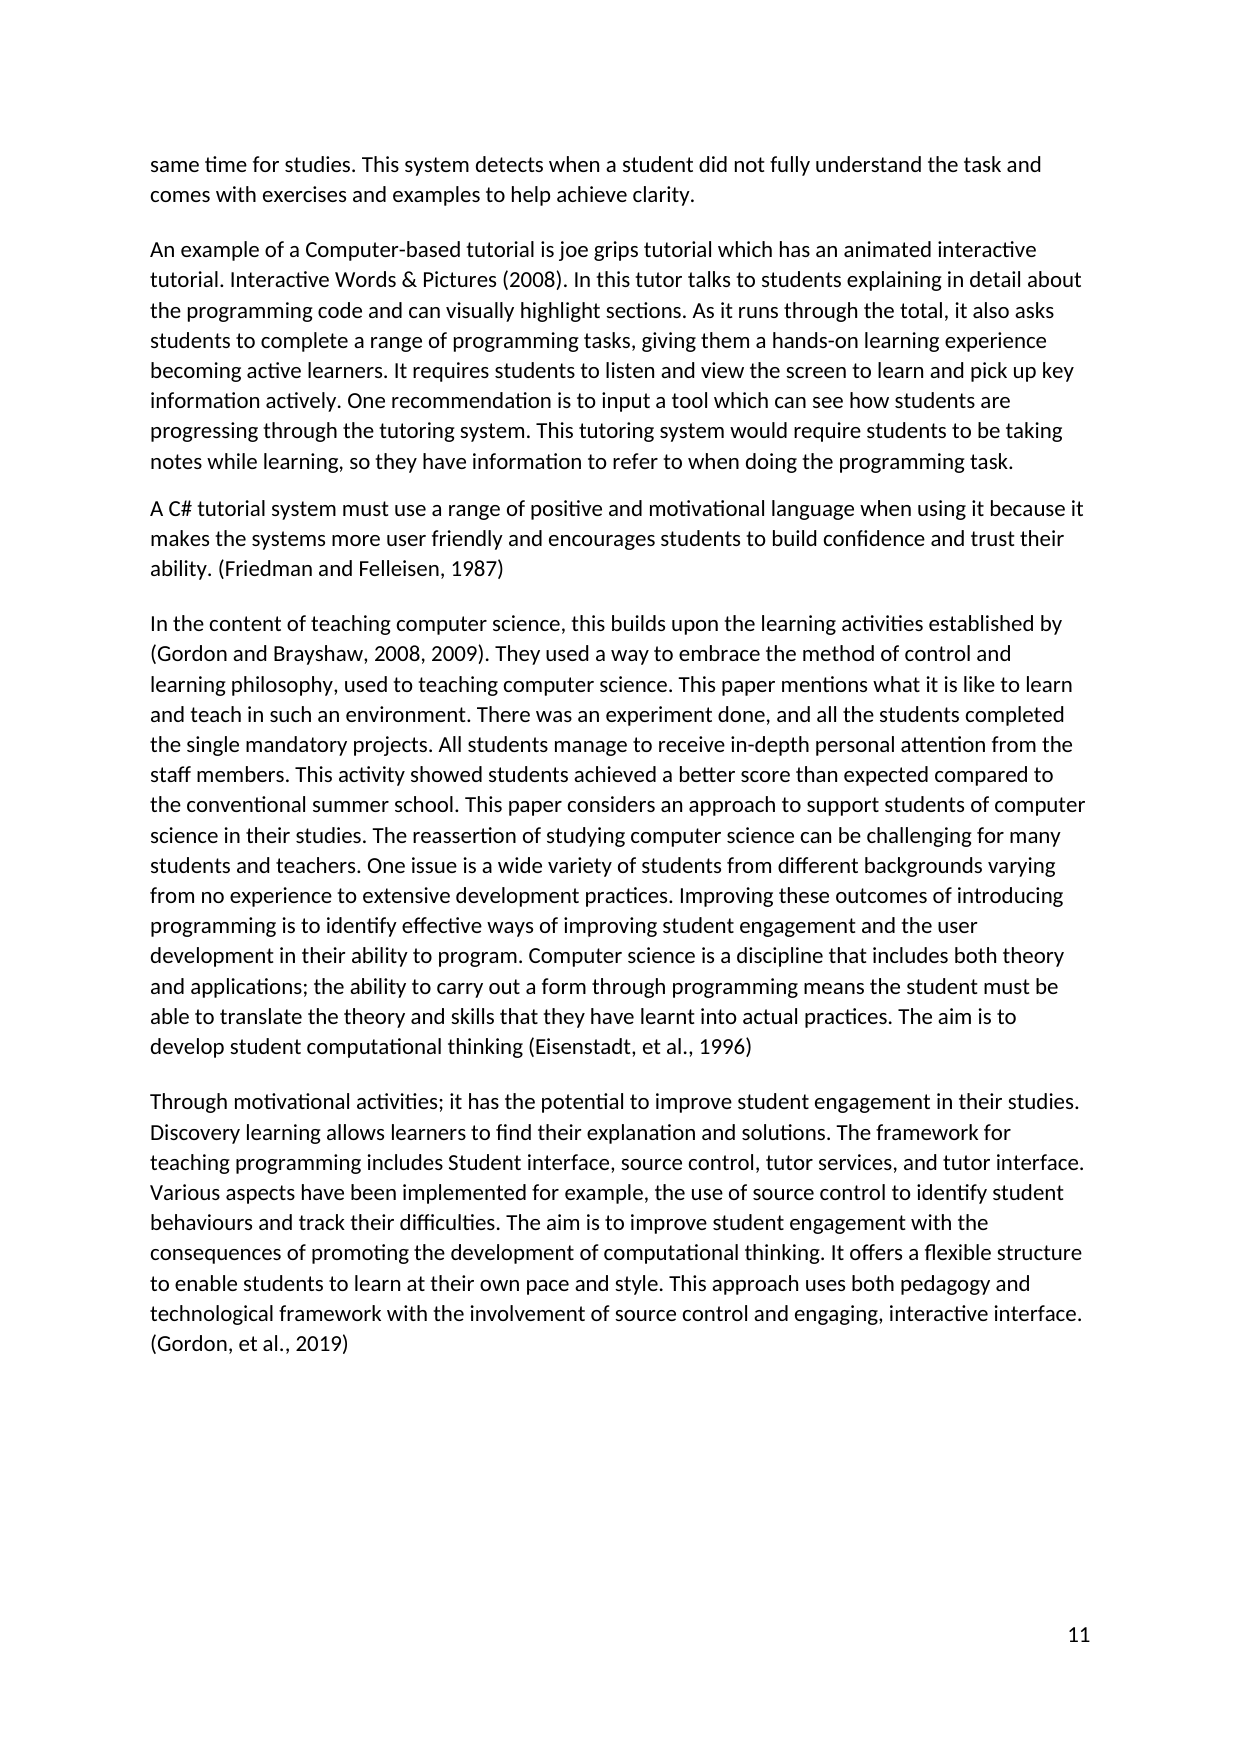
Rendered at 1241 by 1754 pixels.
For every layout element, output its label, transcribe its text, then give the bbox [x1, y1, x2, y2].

text In the content of teaching computer science, this builds upon the learning activities established by (Gordon and Brayshaw, 2008, 2009). They used a way to embrace the method of control and learning philosophy, used to teaching computer science. This paper mentions what it is like to learn and teach in such an environment. There was an experiment done, and all the students completed the single mandatory projects. All students manage to receive in-depth personal attention from the staff members. This activity showed students achieved a better score than expected compared to the conventional summer school. This paper considers an approach to support students of computer science in their studies. The reassertion of studying computer science can be challenging for many students and teachers. One issue is a wide variety of students from different backgrounds varying from no experience to extensive development practices. Improving these outcomes of introducing programming is to identify effective ways of improving student engagement and the user development in their ability to program. Computer science is a discipline that includes both theory and applications; the ability to carry out a form through programming means the student must be able to translate the theory and skills that they have learnt into actual practices. The aim is to develop student computational thinking (Eisenstadt, et al., 1996) [150, 609, 1090, 1060]
text Through motivational activities; it has the potential to improve student engagement in their studies. Discovery learning allows learners to find their explanation and solutions. The framework for teaching programming includes Student interface, source control, tutor services, and tutor interface. Various aspects have been implemented for example, the use of source control to identify student behaviours and track their difficulties. The aim is to improve student engagement with the consequences of promoting the development of computational thinking. It offers a flexible structure to enable students to learn at their own pace and style. This approach uses both pedagogy and technological framework with the involvement of source control and engaging, interactive interface. (Gordon, et al., 2019) [150, 1087, 1090, 1357]
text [150, 150, 1090, 208]
text A C# tutorial system must use a range of positive and motivational language when using it because it makes the systems more user friendly and encourages students to build confidence and trust their ability. (Friedman and Felleisen, 1987) [150, 494, 1090, 582]
text An example of a Computer-based tutorial is joe grips tutorial which has an animated interactive tutorial. Interactive Words & Pictures (2008). In this tutor talks to students explaining in detail about the programming code and can visually highlight sections. As it runs through the total, it also asks students to complete a range of programming tasks, giving them a hands-on learning experience becoming active learners. It requires students to listen and view the screen to learn and pick up key information actively. One recommendation is to input a tool which can see how students are progressing through the tutoring system. This tutoring system would require students to be taking notes while learning, so they have information to refer to when doing the programming task. [150, 235, 1090, 475]
